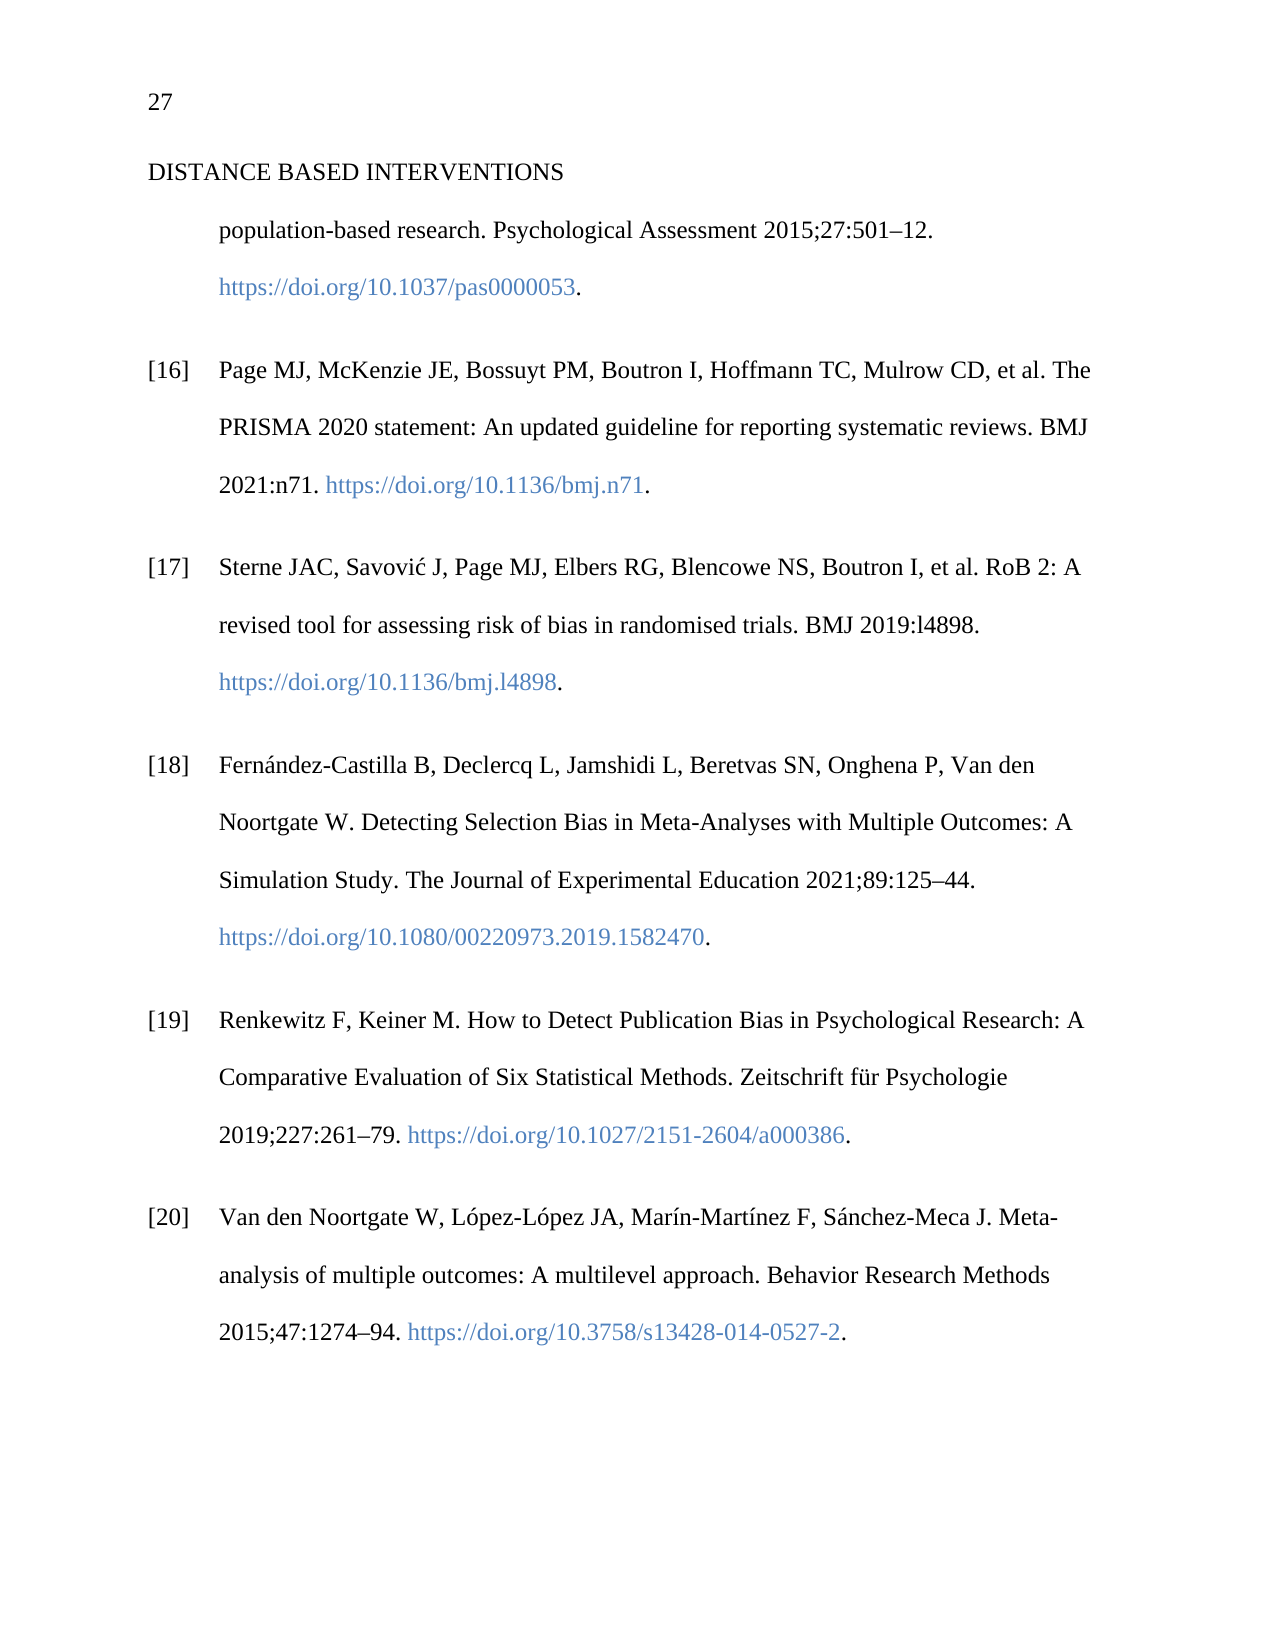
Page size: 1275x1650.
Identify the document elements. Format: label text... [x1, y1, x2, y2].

text [17] Sterne JAC, Savović J, Page MJ, Elbers RG, Blencowe NS, Boutron I, et al. RoB 2: A revised tool for assessing risk of bias in randomised trials. BMJ 2019:l4898. https://doi.org/10.1136/bmj.l4898. [148, 552, 1127, 696]
text [16] Page MJ, McKenzie JE, Bossuyt PM, Boutron I, Hoffmann TC, Mulrow CD, et al. The PRISMA 2020 statement: An updated guideline for reporting systematic reviews. BMJ 2021:n71. https://doi.org/10.1136/bmj.n71. [148, 355, 1127, 499]
text [20] Van den Noortgate W, López-López JA, Marín-Martínez F, Sánchez-Meca J. Meta-analysis of multiple outcomes: A multilevel approach. Behavior Research Methods 2015;47:1274–94. https://doi.org/10.3758/s13428-014-0527-2. [148, 1202, 1127, 1346]
text [18] Fernández-Castilla B, Declercq L, Jamshidi L, Beretvas SN, Onghena P, Van den Noortgate W. Detecting Selection Bias in Meta-Analyses with Multiple Outcomes: A Simulation Study. The Journal of Experimental Education 2021;89:125–44. https://doi.org/10.1080/00220973.2019.1582470. [148, 750, 1127, 951]
text [19] Renkewitz F, Keiner M. How to Detect Publication Bias in Psychological Research: A Comparative Evaluation of Six Statistical Methods. Zeitschrift für Psychologie 2019;227:261–79. https://doi.org/10.1027/2151-2604/a000386. [148, 1005, 1127, 1149]
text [148, 215, 1127, 301]
